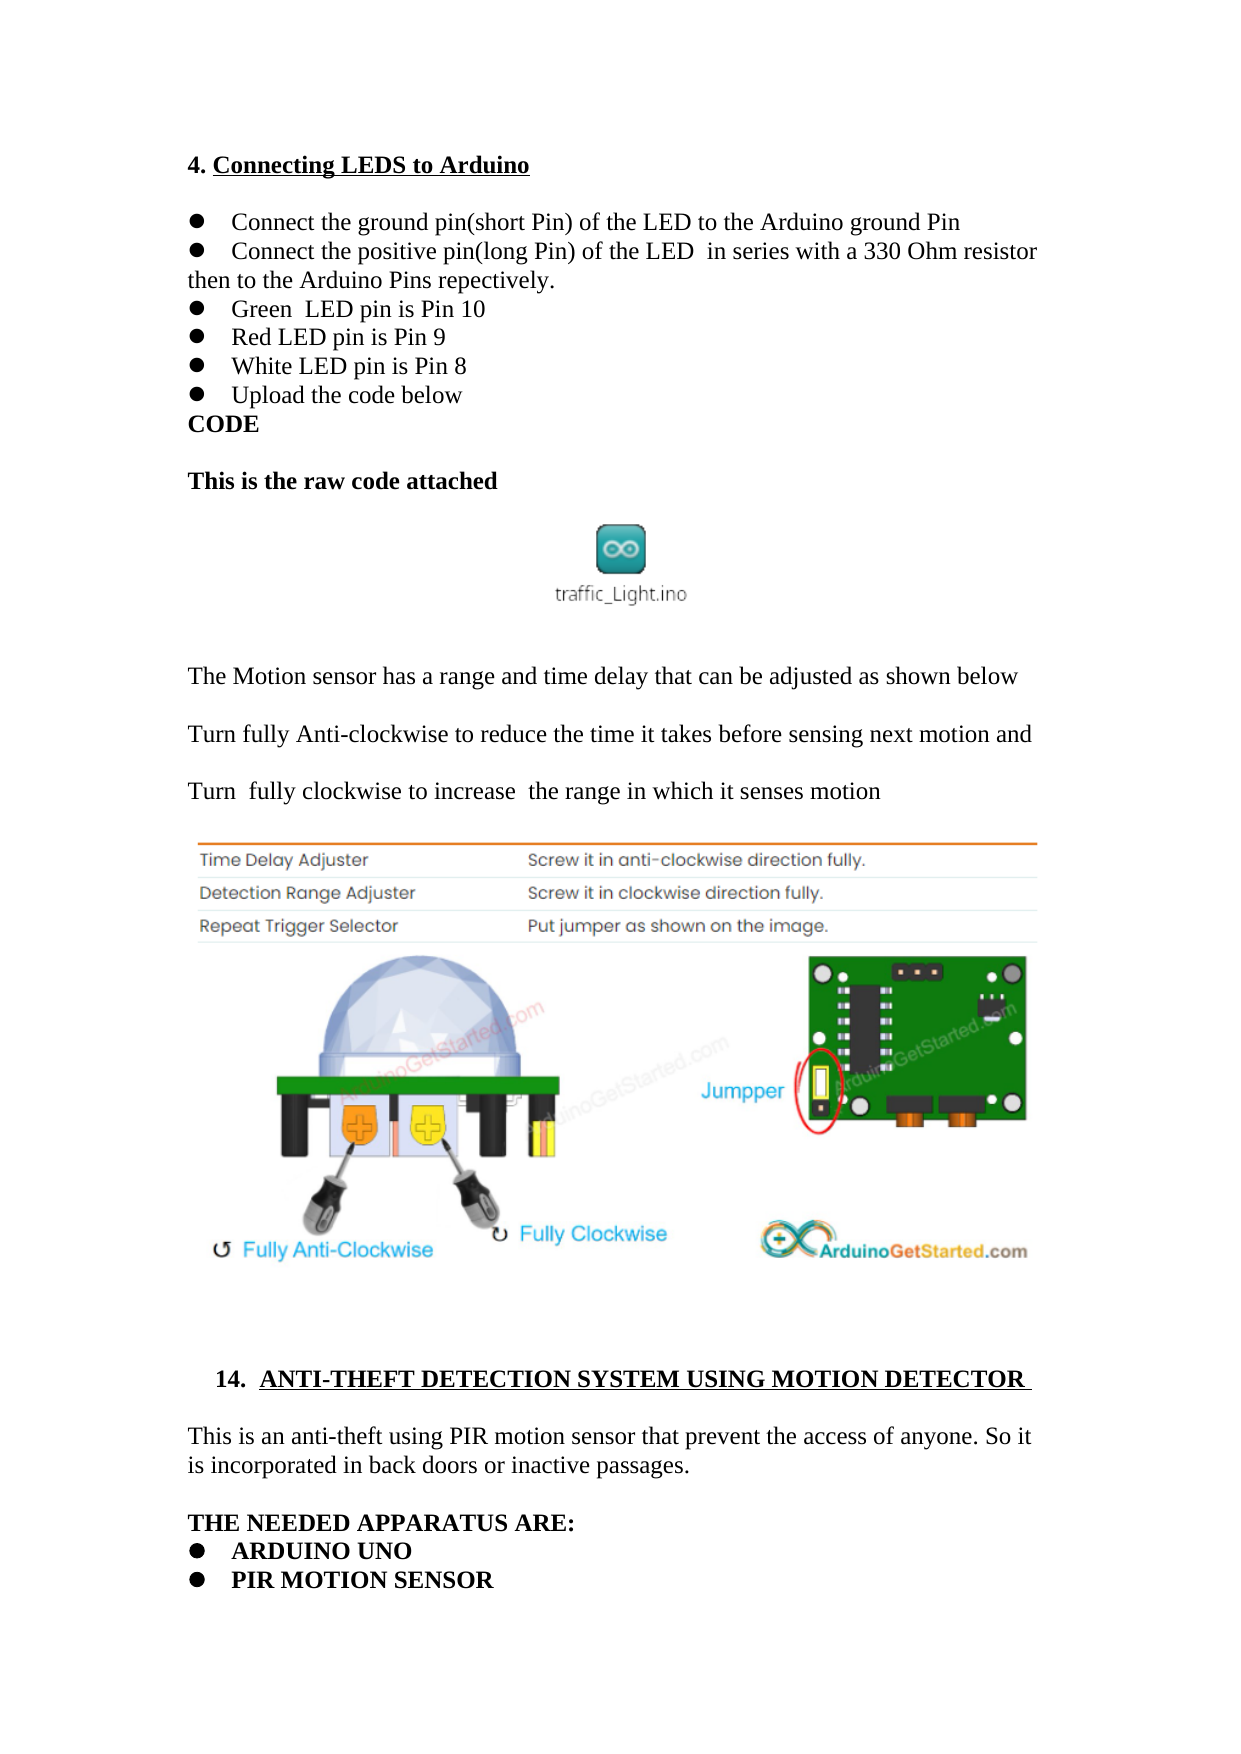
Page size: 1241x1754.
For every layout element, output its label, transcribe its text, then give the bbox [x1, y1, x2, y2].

text Turn fully clockwise to increase the range in which it senses motion [187, 776, 1053, 805]
list Connect the ground pin(short Pin) of the LED to the Arduino ground Pin [187, 207, 1053, 236]
list Upload the code below [187, 380, 1053, 409]
text This is the raw code attached [187, 466, 1053, 495]
list PIR MOTION SENSOR [187, 1565, 1053, 1594]
text The Motion sensor has a range and time delay that can be adjusted as shown below [187, 661, 1053, 690]
list Connecting LEDS to Arduino [187, 150, 1053, 179]
text CODE [187, 409, 1053, 437]
list White LED pin is Pin 8 [187, 351, 1053, 380]
list Connect the positive pin(long Pin) of the LED in series with a 330 Ohm resistor then to the Arduino Pins repectively. [187, 236, 1053, 294]
text Turn fully Anti-clockwise to reduce the time it takes before sensing next motion and [187, 719, 1053, 747]
list Red LED pin is Pin 9 [187, 322, 1053, 351]
list Green LED pin is Pin 10 [187, 294, 1053, 322]
picture [187, 833, 1052, 1336]
text This is an anti-theft using PIR motion sensor that prevent the access of anyone. So it is incorporated in back doors or inactive passages. [187, 1421, 1053, 1479]
list ANTI-THEFT DETECTION SYSTEM USING MOTION DETECTOR [187, 1364, 1053, 1393]
text THE NEEDED APPARATUS ARE: [187, 1508, 1053, 1536]
list ARDUINO UNO [187, 1536, 1053, 1565]
